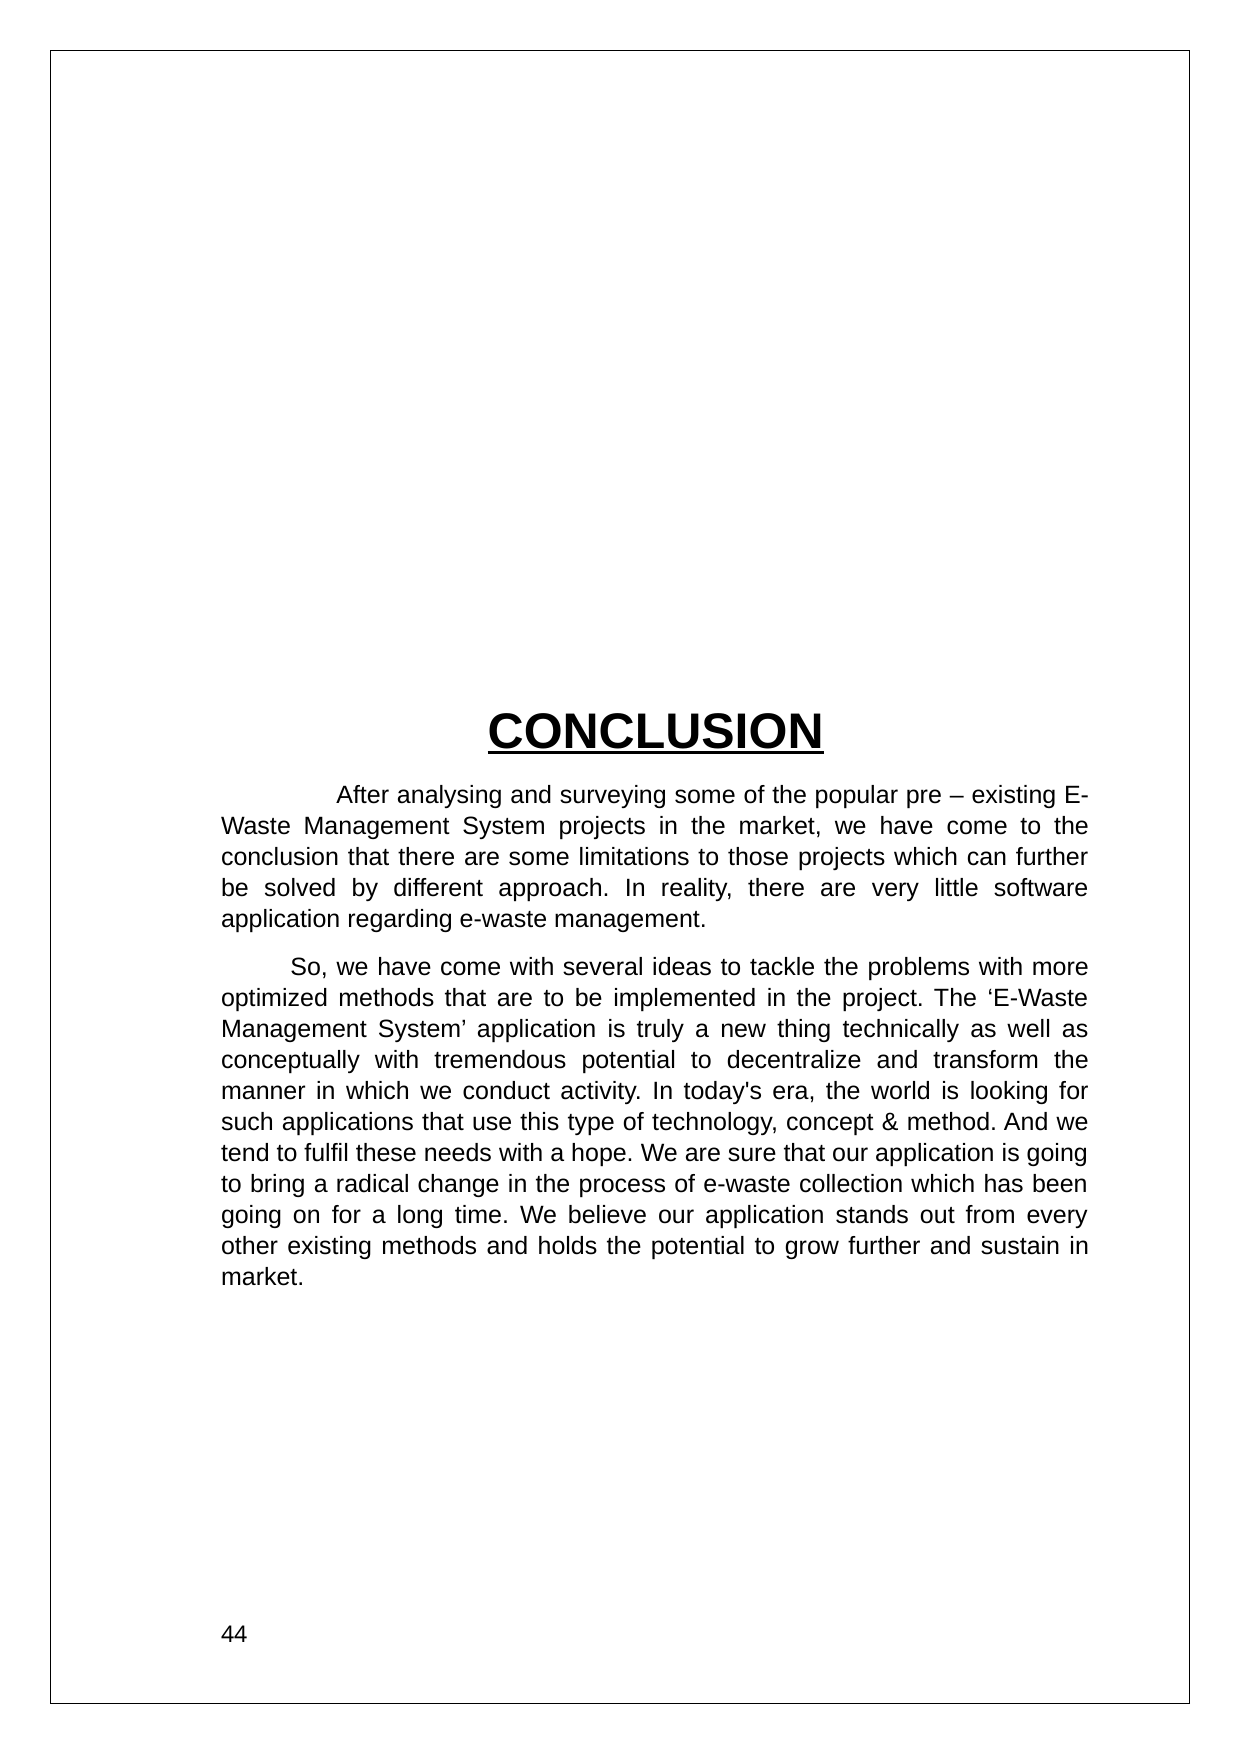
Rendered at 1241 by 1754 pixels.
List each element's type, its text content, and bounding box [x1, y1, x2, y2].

text After analysing and surveying some of the popular pre – existing E-Waste Management System projects in the market, we have come to the conclusion that there are some limitations to those projects which can further be solved by different approach. In reality, there are very little software application regarding e-waste management. [221, 780, 1090, 933]
text So, we have come with several ideas to tackle the problems with more optimized methods that are to be implemented in the project. The ‘E-Waste Management System’ application is truly a new thing technically as well as conceptually with tremendous potential to decentralize and transform the manner in which we conduct activity. In today's era, the world is looking for such applications that use this type of technology, concept & method. And we tend to fulfil these needs with a hope. We are sure that our application is going to bring a radical change in the process of e-waste collection which has been going on for a long time. We believe our application stands out from every other existing methods and holds the potential to grow further and sustain in market. [221, 952, 1090, 1291]
text CONCLUSION [221, 701, 1090, 759]
